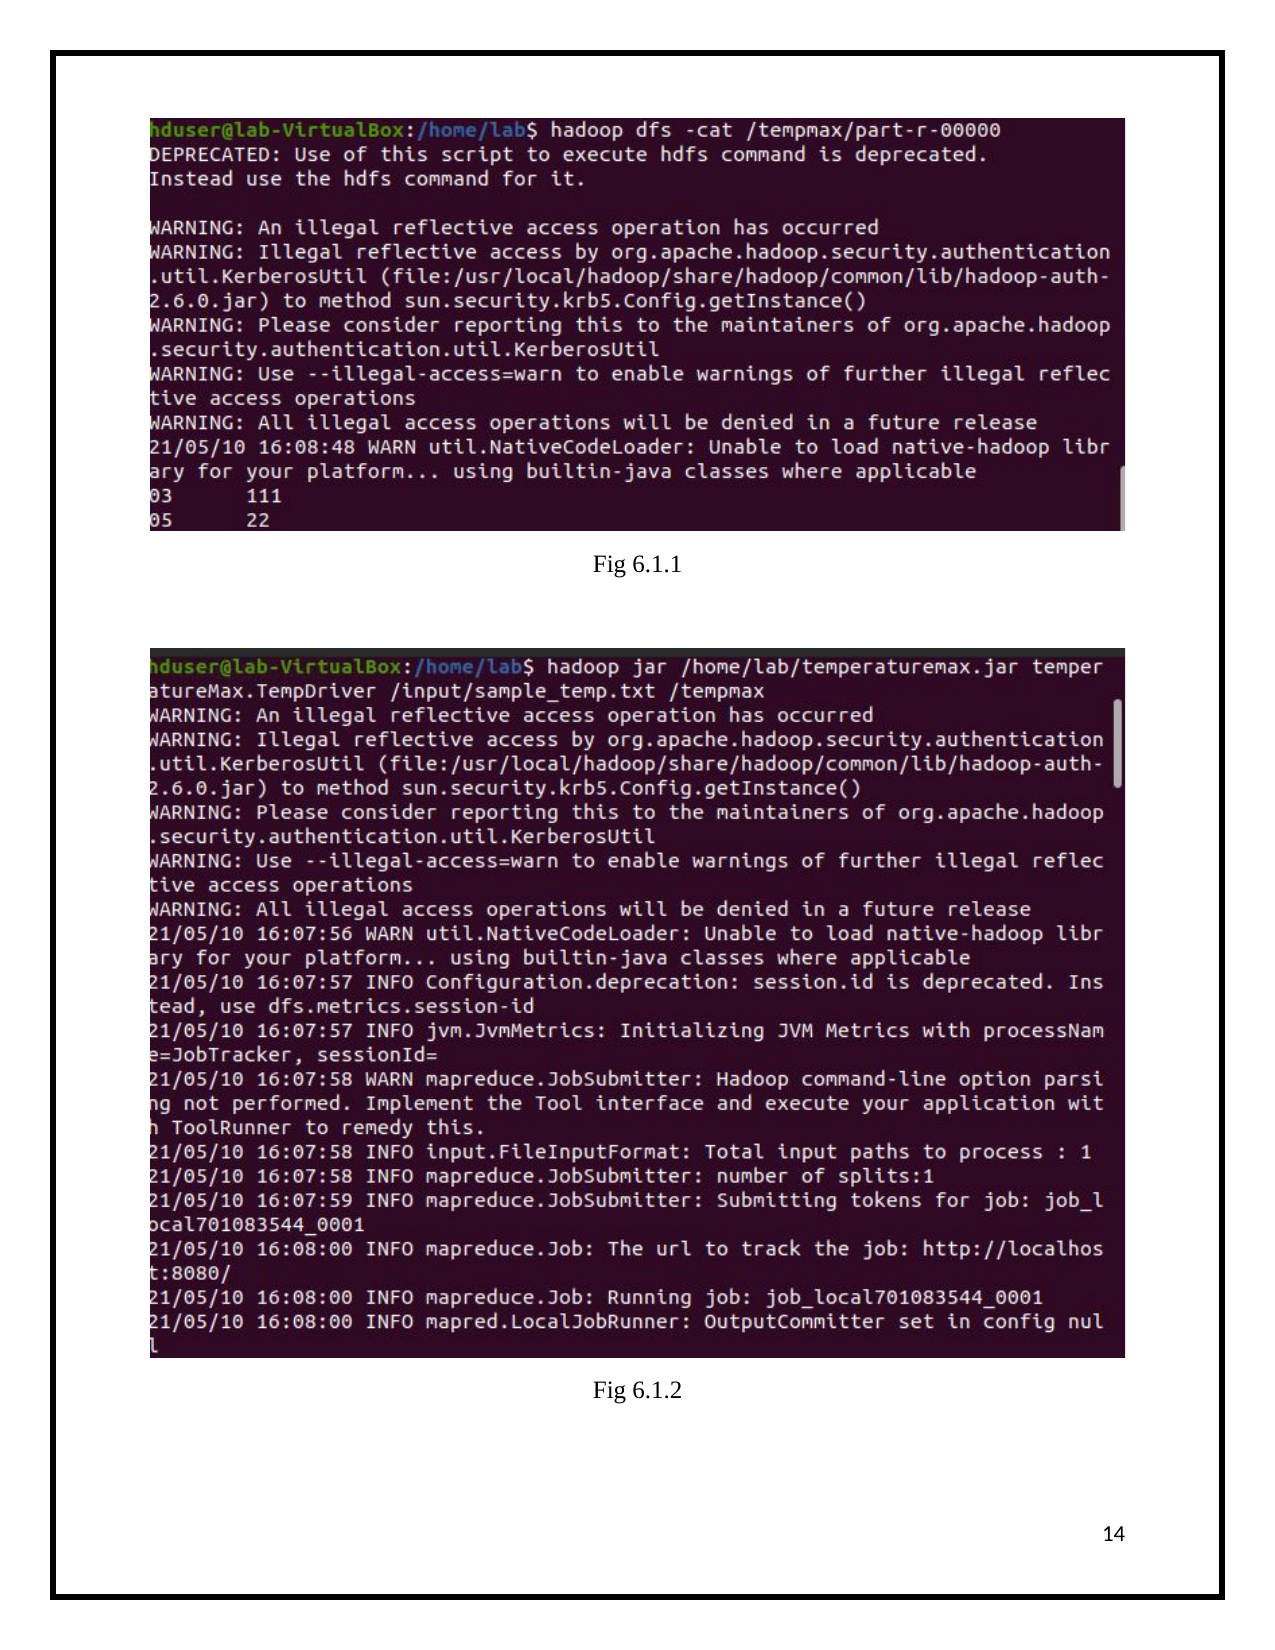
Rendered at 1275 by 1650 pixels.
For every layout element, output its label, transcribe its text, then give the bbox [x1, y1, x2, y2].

picture [150, 648, 1125, 1358]
picture [150, 118, 1125, 531]
text Fig 6.1.2 [150, 1376, 1125, 1404]
text Fig 6.1.1 [150, 549, 1125, 578]
